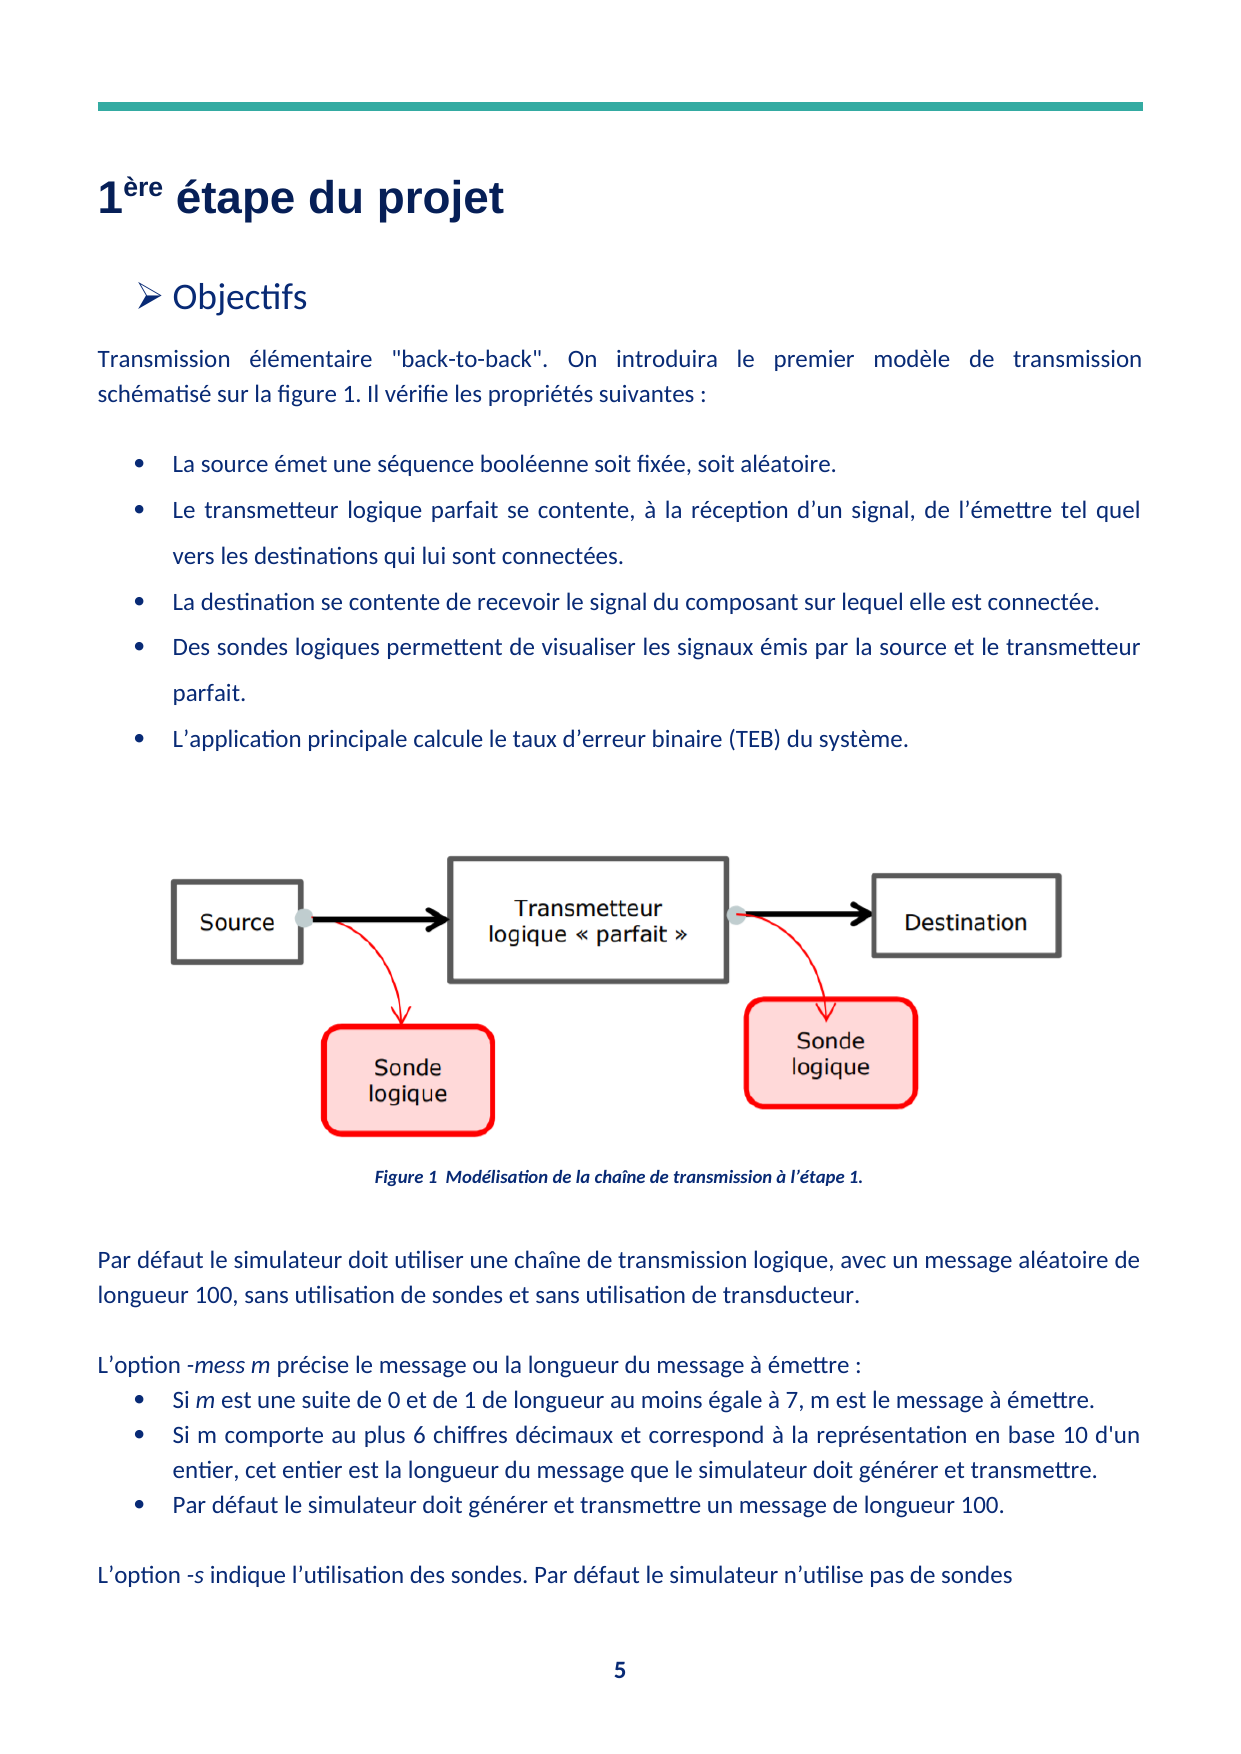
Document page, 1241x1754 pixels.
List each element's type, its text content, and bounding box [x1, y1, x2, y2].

text Par défaut le simulateur doit utiliser une chaîne de transmission logique, avec un message aléatoire de longueur 100, sans utilisation de sondes et sans utilisation de transducteur. [97, 1244, 1143, 1310]
text Transmission élémentaire "back-to-back". On introduira le premier modèle de transmission schématisé sur la figure 1. Il vérifie les propriétés suivantes : [97, 344, 1143, 409]
text L’option -mess m précise le message ou la longueur du message à émettre : [97, 1349, 1143, 1380]
list Si m est une suite de 0 et de 1 de longueur au moins égale à 7, m est le message à émettre. [135, 1384, 1143, 1415]
list La destination se contente de recevoir le signal du composant sur lequel elle est connectée. [135, 586, 1143, 616]
subtitle 1ère étape du projet [97, 171, 1143, 224]
picture [155, 828, 1085, 1162]
text L’option -s indique l’utilisation des sondes. Par défaut le simulateur n’utilise pas de sondes [97, 1559, 1143, 1590]
list La source émet une séquence booléenne soit fixée, soit aléatoire. [135, 449, 1143, 479]
list Le transmetteur logique parfait se contente, à la réception d’un signal, de l’émettre tel quel vers les destinations qui lui sont connectées. [135, 494, 1143, 571]
list Si m comporte au plus 6 chiffres décimaux et correspond à la représentation en base 10 d'un entier, cet entier est la longueur du message que le simulateur doit générer et transmettre. [135, 1419, 1143, 1485]
list Des sondes logiques permettent de visualiser les signaux émis par la source et le transmetteur parfait. [135, 632, 1143, 708]
list L’application principale calcule le taux d’erreur binaire (TEB) du système. [135, 723, 1143, 753]
subtitle Objectifs [135, 273, 1143, 319]
list Par défaut le simulateur doit générer et transmettre un message de longueur 100. [135, 1489, 1143, 1520]
